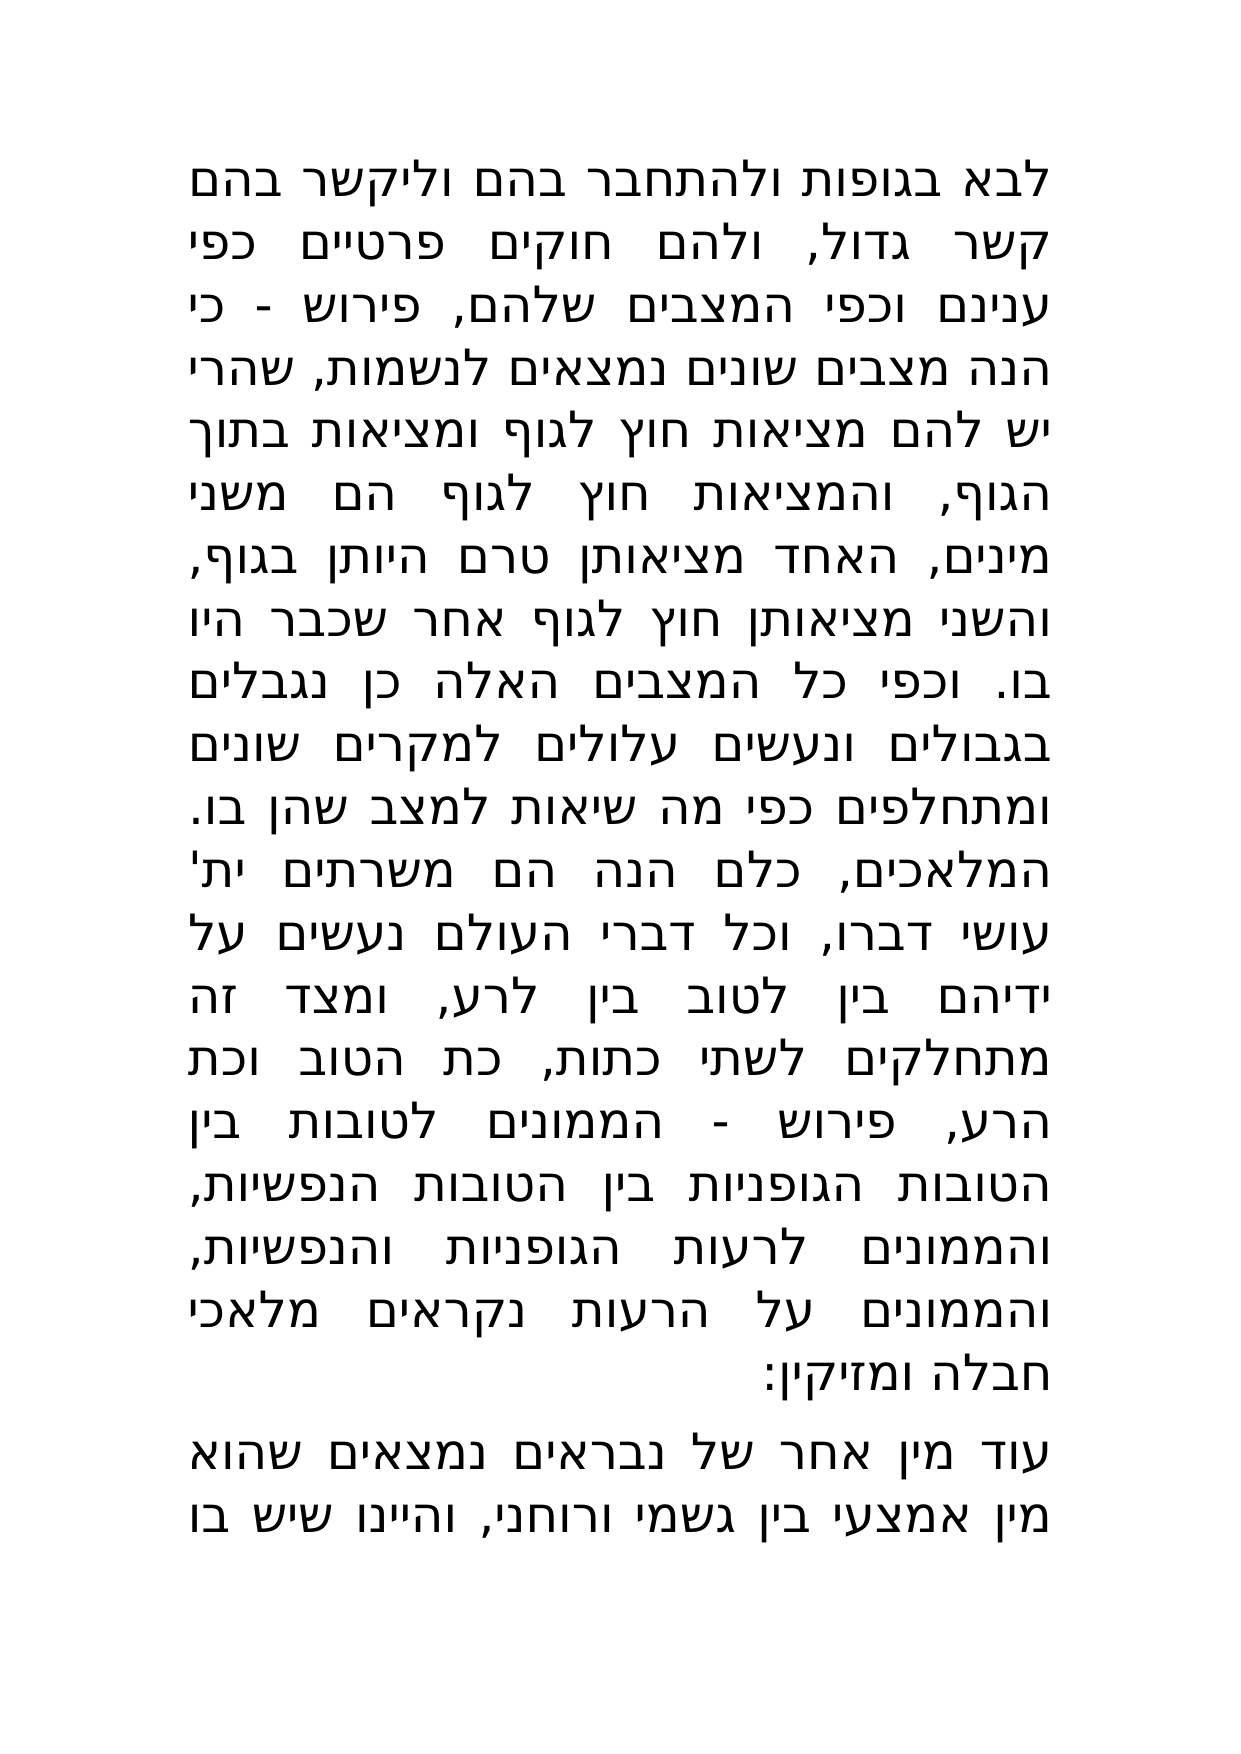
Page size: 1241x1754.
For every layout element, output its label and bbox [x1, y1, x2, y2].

text [187, 1423, 1053, 1544]
text [187, 150, 1053, 1402]
